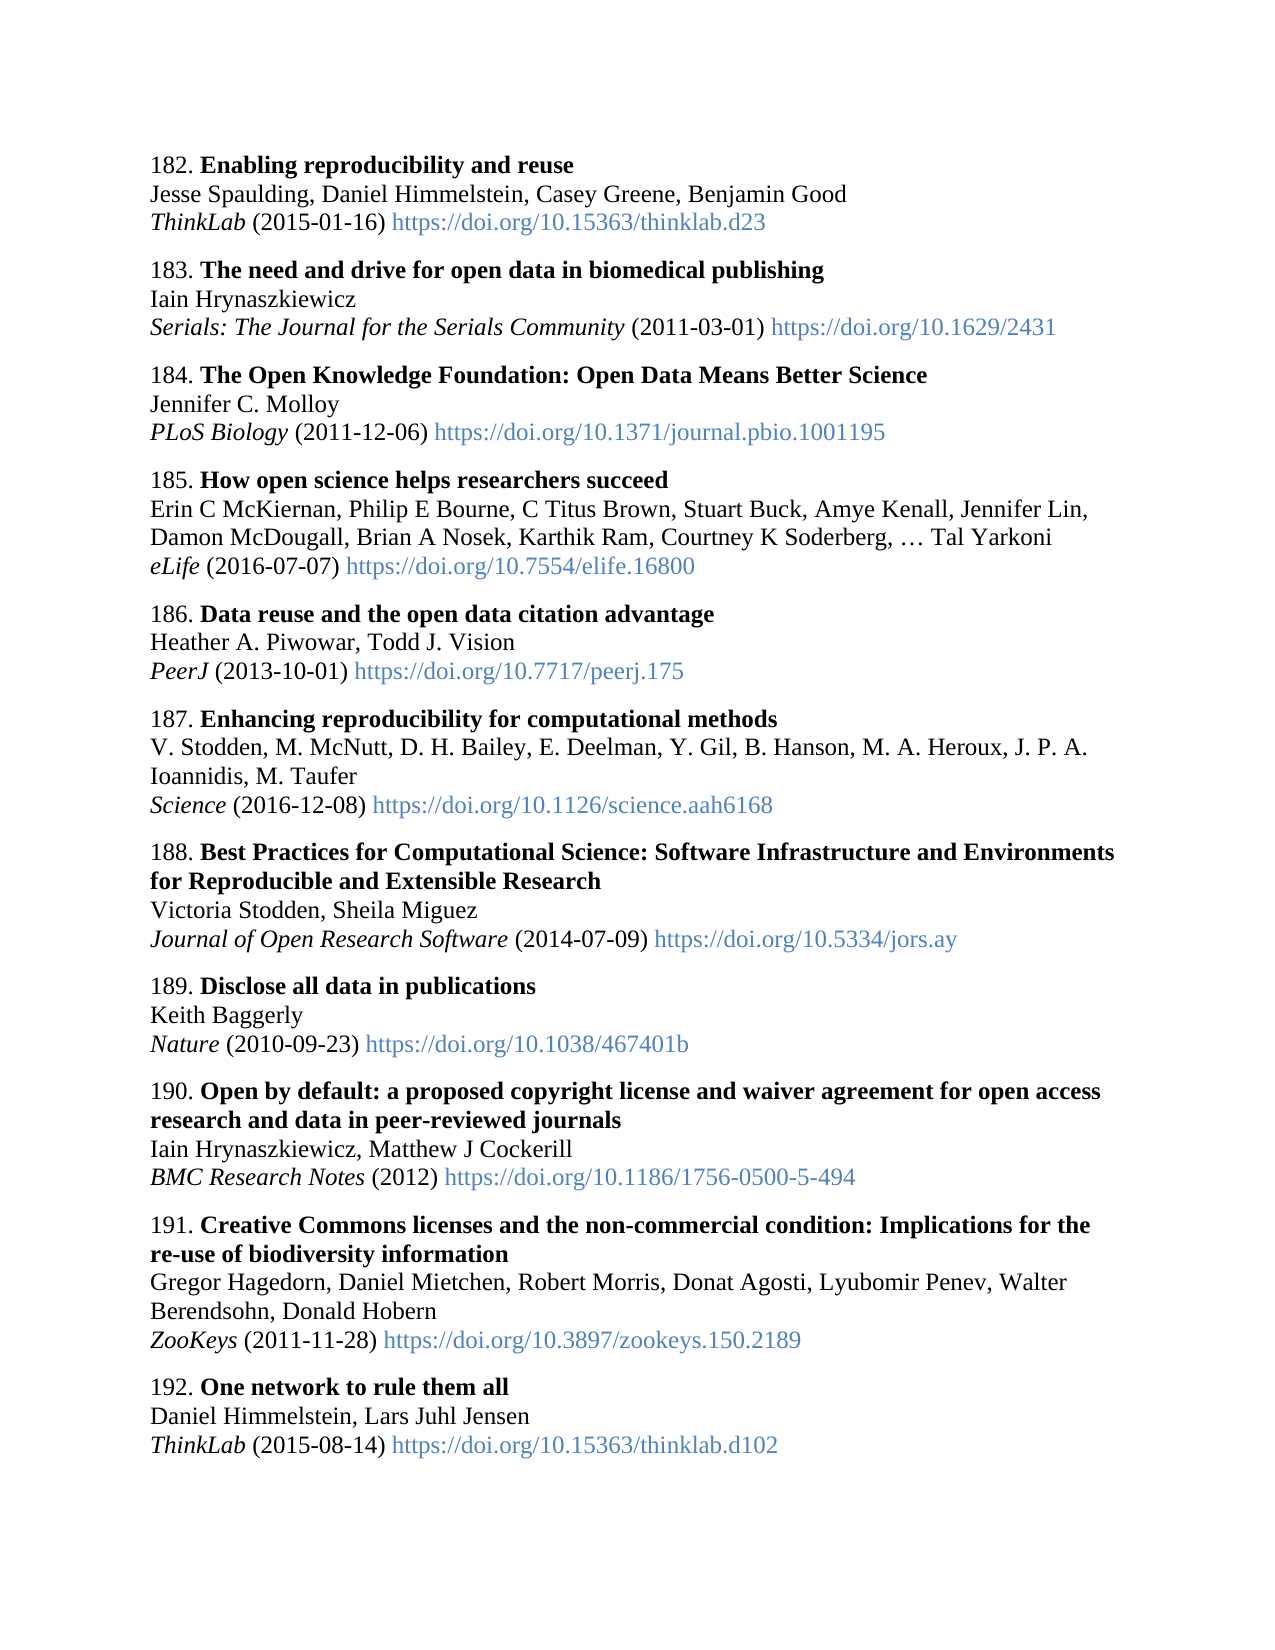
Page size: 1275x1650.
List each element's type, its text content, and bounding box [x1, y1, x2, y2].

text 183. The need and drive for open data in biomedical publishing Iain Hrynaszkiewicz Serials: The Journal for the Serials Community (2011-03-01) https://doi.org/10.1629/2431 [150, 255, 1125, 341]
text 192. One network to rule them all Daniel Himmelstein, Lars Juhl Jensen ThinkLab (2015-08-14) https://doi.org/10.15363/thinklab.d102 [150, 1372, 1125, 1459]
text 182. Enabling reproducibility and reuse Jesse Spaulding, Daniel Himmelstein, Casey Greene, Benjamin Good ThinkLab (2015-01-16) https://doi.org/10.15363/thinklab.d23 [150, 150, 1125, 236]
text 185. How open science helps researchers succeed Erin C McKiernan, Philip E Bourne, C Titus Brown, Stuart Buck, Amye Kenall, Jennifer Lin, Damon McDougall, Brian A Nosek, Karthik Ram, Courtney K Soderberg, … Tal Yarkoni eLife (2016-07-07) https://doi.org/10.7554/elife.16800 [150, 465, 1125, 580]
text 189. Disclose all data in publications Keith Baggerly Nature (2010-09-23) https://doi.org/10.1038/467401b [150, 971, 1125, 1057]
text 187. Enhancing reproducibility for computational methods V. Stodden, M. McNutt, D. H. Bailey, E. Deelman, Y. Gil, B. Hanson, M. A. Heroux, J. P. A. Ioannidis, M. Taufer Science (2016-12-08) https://doi.org/10.1126/science.aah6168 [150, 704, 1125, 819]
text 186. Data reuse and the open data citation advantage Heather A. Piwowar, Todd J. Vision PeerJ (2013-10-01) https://doi.org/10.7717/peerj.175 [150, 599, 1125, 685]
text 184. The Open Knowledge Foundation: Open Data Means Better Science Jennifer C. Molloy PLoS Biology (2011-12-06) https://doi.org/10.1371/journal.pbio.1001195 [150, 360, 1125, 446]
text 190. Open by default: a proposed copyright license and waiver agreement for open access research and data in peer-reviewed journals Iain Hrynaszkiewicz, Matthew J Cockerill BMC Research Notes (2012) https://doi.org/10.1186/1756-0500-5-494 [150, 1076, 1125, 1191]
text 188. Best Practices for Computational Science: Software Infrastructure and Environments for Reproducible and Extensible Research Victoria Stodden, Sheila Miguez Journal of Open Research Software (2014-07-09) https://doi.org/10.5334/jors.ay [150, 837, 1125, 952]
text 191. Creative Commons licenses and the non-commercial condition: Implications for the re-use of biodiversity information Gregor Hagedorn, Daniel Mietchen, Robert Morris, Donat Agosti, Lyubomir Penev, Walter Berendsohn, Donald Hobern ZooKeys (2011-11-28) https://doi.org/10.3897/zookeys.150.2189 [150, 1210, 1125, 1354]
